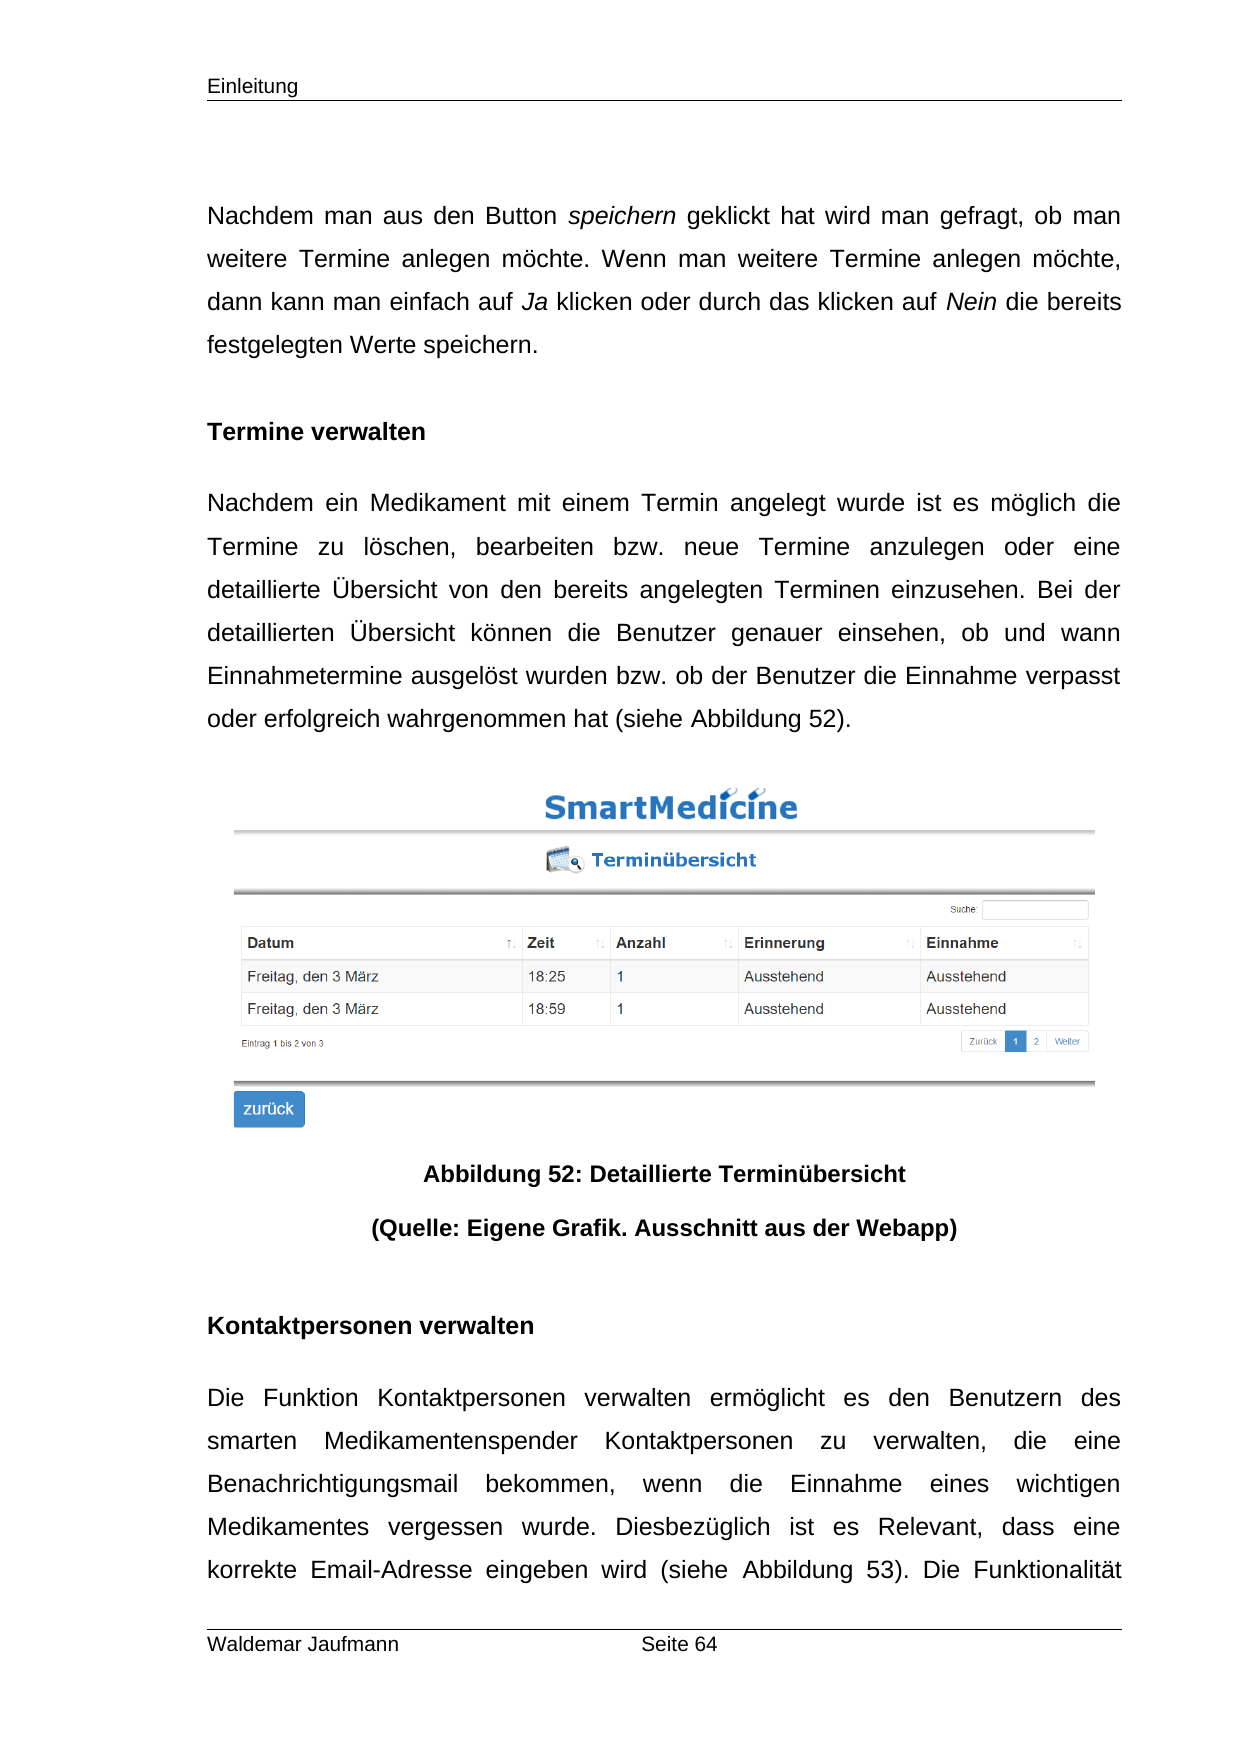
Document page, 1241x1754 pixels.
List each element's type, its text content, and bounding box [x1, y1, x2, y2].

text Nachdem ein Medikament mit einem Termin angelegt wurde ist es möglich die Termine zu löschen, bearbeiten bzw. neue Termine anzulegen oder eine detaillierte Übersicht von den bereits angelegten Terminen einzusehen. Bei der detaillierten Übersicht können die Benutzer genauer einsehen, ob und wann Einnahmetermine ausgelöst wurden bzw. ob der Benutzer die Einnahme verpasst oder erfolgreich wahrgenommen hat (siehe Abbildung 52). [207, 488, 1122, 733]
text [207, 1383, 1122, 1584]
text Nachdem man aus den Button speichern geklickt hat wird man gefragt, ob man weitere Termine anlegen möchte. Wenn man weitere Termine anlegen möchte, dann kann man einfach auf Ja klicken oder durch das klicken auf Nein die bereits festgelegten Werte speichern. [207, 201, 1122, 359]
text Kontaktpersonen verwalten [207, 1311, 1122, 1339]
text Termine verwalten [207, 416, 1122, 445]
text (Quelle: Eigene Grafik. Ausschnitt aus der Webapp) [207, 1214, 1122, 1241]
text Abbildung 52: Detaillierte Terminübersicht [207, 1160, 1122, 1188]
picture [233, 788, 1095, 1134]
